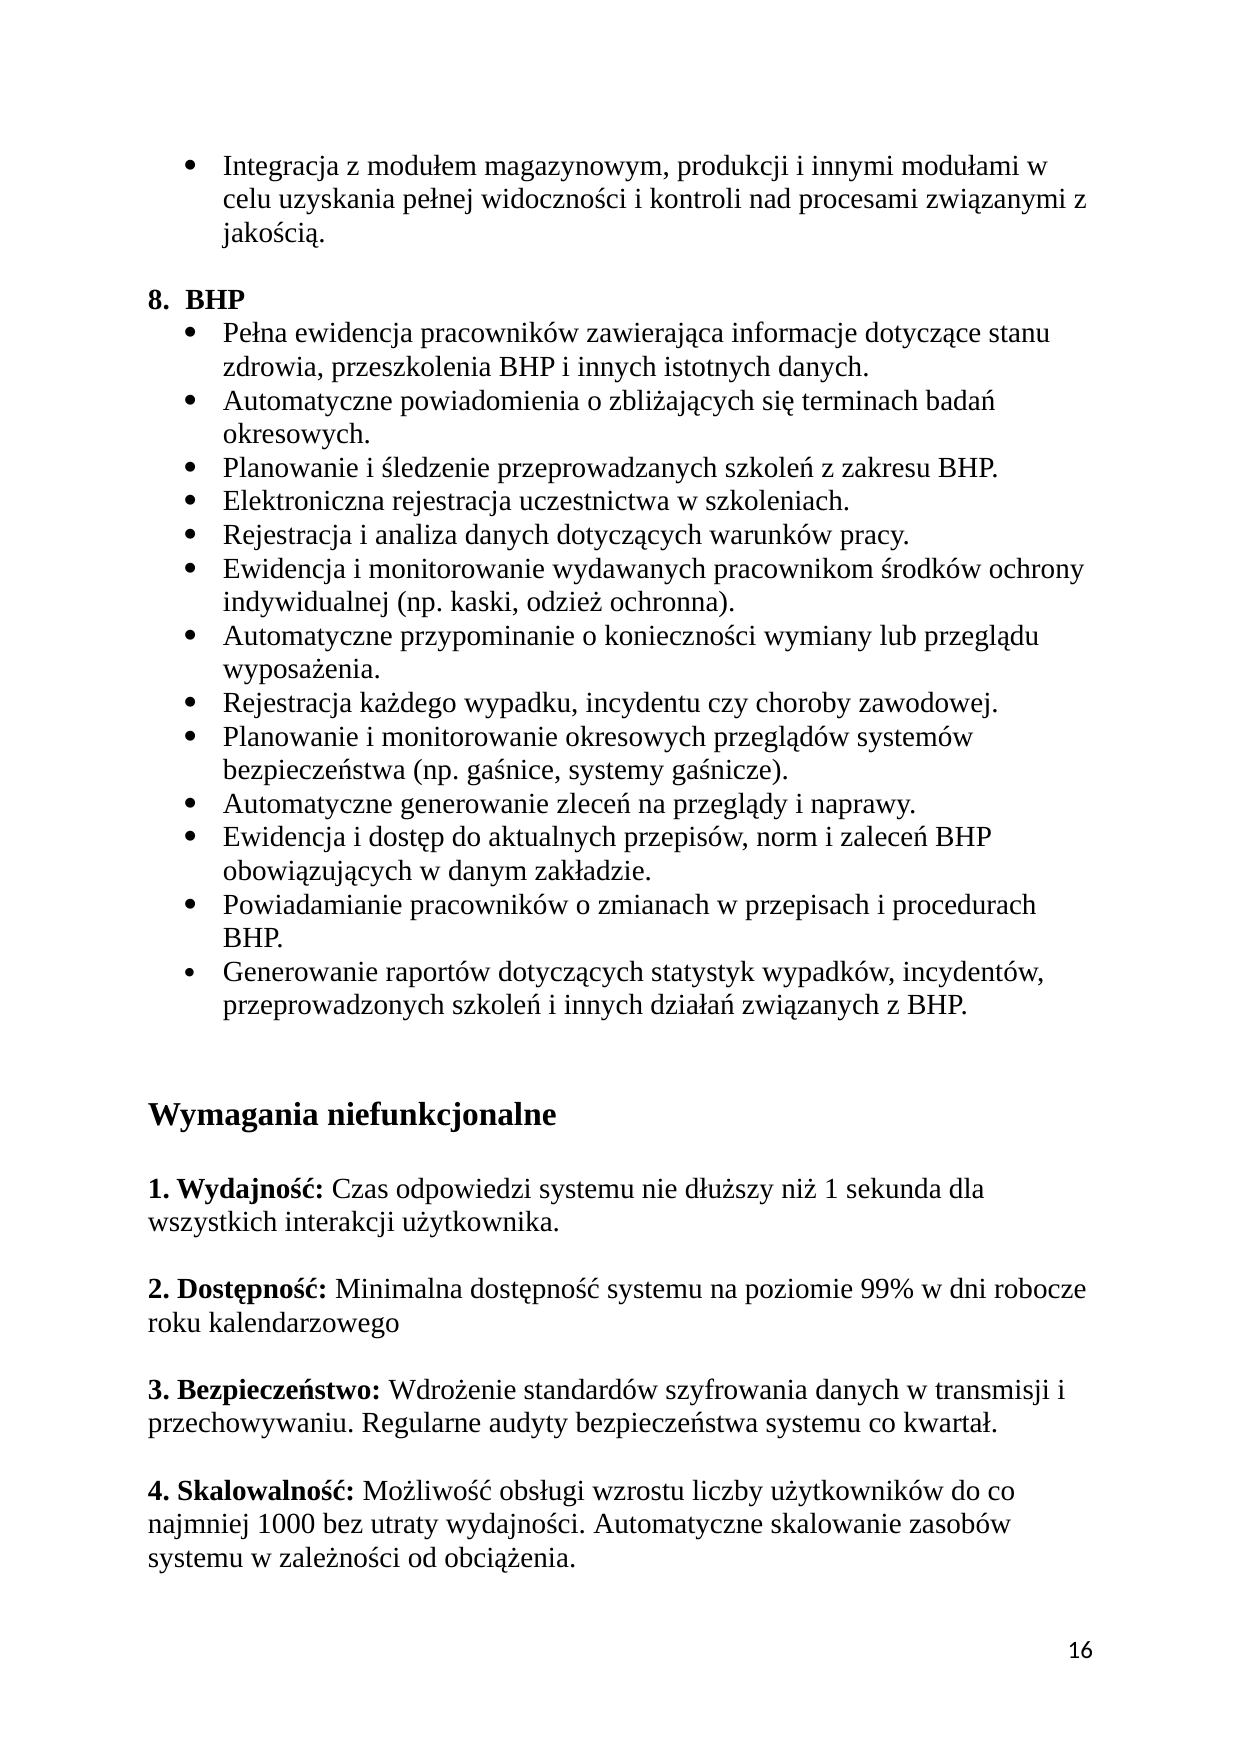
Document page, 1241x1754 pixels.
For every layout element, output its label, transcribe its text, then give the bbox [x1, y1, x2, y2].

text 3. Bezpieczeństwo: Wdrożenie standardów szyfrowania danych w transmisji i przechowywaniu. Regularne audyty bezpieczeństwa systemu co kwartał. [148, 1372, 1093, 1439]
list Automatyczne powiadomienia o zbliżających się terminach badań okresowych. [185, 383, 1093, 450]
list BHP [148, 282, 1093, 315]
list Automatyczne generowanie zleceń na przeglądy i naprawy. [185, 786, 1093, 819]
text 1. Wydajność: Czas odpowiedzi systemu nie dłuższy niż 1 sekunda dla wszystkich interakcji użytkownika. [148, 1171, 1093, 1238]
list Powiadamianie pracowników o zmianach w przepisach i procedurach BHP. [185, 887, 1093, 954]
list Planowanie i śledzenie przeprowadzanych szkoleń z zakresu BHP. [185, 450, 1093, 483]
list Planowanie i monitorowanie okresowych przeglądów systemów bezpieczeństwa (np. gaśnice, systemy gaśnicze). [185, 719, 1093, 786]
text 2. Dostępność: Minimalna dostępność systemu na poziomie 99% w dni robocze roku kalendarzowego [148, 1271, 1093, 1338]
list Ewidencja i monitorowanie wydawanych pracownikom środków ochrony indywidualnej (np. kaski, odzież ochronna). [185, 551, 1093, 618]
list Pełna ewidencja pracowników zawierająca informacje dotyczące stanu zdrowia, przeszkolenia BHP i innych istotnych danych. [185, 315, 1093, 383]
text 4. Skalowalność: Możliwość obsługi wzrostu liczby użytkowników do co najmniej 1000 bez utraty wydajności. Automatyczne skalowanie zasobów systemu w zależności od obciążenia. [148, 1473, 1093, 1573]
list Automatyczne przypominanie o konieczności wymiany lub przeglądu wyposażenia. [185, 618, 1093, 685]
list Elektroniczna rejestracja uczestnictwa w szkoleniach. [185, 483, 1093, 517]
list Ewidencja i dostęp do aktualnych przepisów, norm i zaleceń BHP obowiązujących w danym zakładzie. [185, 819, 1093, 887]
subtitle Wymagania niefunkcjonalne [148, 1094, 1093, 1132]
list Rejestracja każdego wypadku, incydentu czy choroby zawodowej. [185, 685, 1093, 719]
list Generowanie raportów dotyczących statystyk wypadków, incydentów, przeprowadzonych szkoleń i innych działań związanych z BHP. [185, 954, 1093, 1021]
list Rejestracja i analiza danych dotyczących warunków pracy. [185, 517, 1093, 551]
list Integracja z modułem magazynowym, produkcji i innymi modułami w celu uzyskania pełnej widoczności i kontroli nad procesami związanymi z jakością. [185, 148, 1093, 248]
